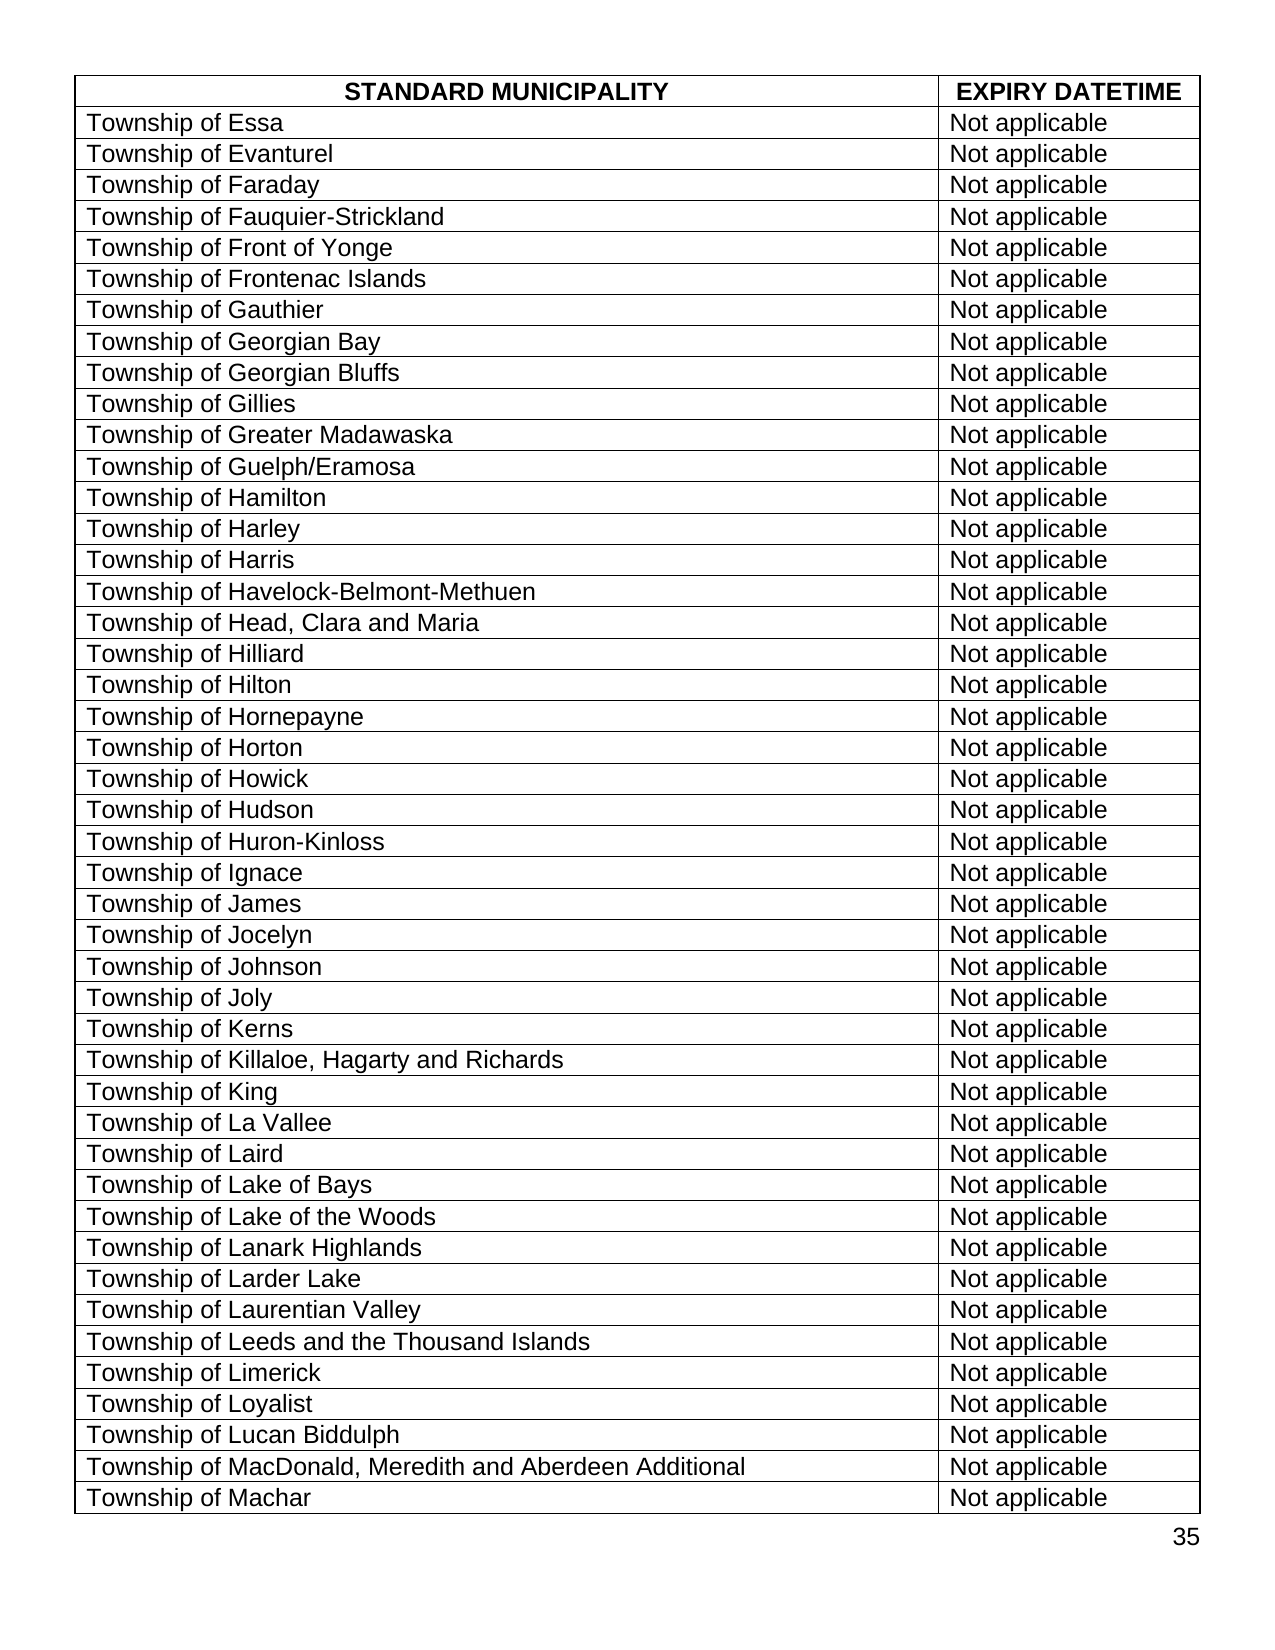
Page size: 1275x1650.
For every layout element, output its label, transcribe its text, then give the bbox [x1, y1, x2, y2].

table_cell Not applicable [939, 1139, 1199, 1169]
table_cell Not applicable [939, 1232, 1199, 1262]
table_cell Township of Horton [76, 732, 938, 762]
table_cell Not applicable [939, 670, 1199, 700]
table_cell Not applicable [939, 576, 1199, 606]
table_cell Not applicable [939, 607, 1199, 637]
table_cell Township of Georgian Bluffs [76, 357, 938, 387]
table_cell Not applicable [939, 1045, 1199, 1075]
table_cell Township of Greater Madawaska [76, 420, 938, 450]
table_cell Not applicable [939, 857, 1199, 887]
table_cell Township of Laird [76, 1139, 938, 1169]
table_cell Not applicable [939, 982, 1199, 1012]
table_cell Not applicable [939, 1326, 1199, 1356]
table_cell Not applicable [939, 1389, 1199, 1419]
table_cell Not applicable [939, 1451, 1199, 1481]
table_cell Township of MacDonald, Meredith and Aberdeen Additional [76, 1451, 938, 1481]
table_cell Not applicable [939, 920, 1199, 950]
table_cell Township of Lake of Bays [76, 1170, 938, 1200]
table_cell Township of Harley [76, 514, 938, 544]
table_cell Not applicable [939, 420, 1199, 450]
table_cell Township of Jocelyn [76, 920, 938, 950]
table_header EXPIRY DATETIME [939, 76, 1199, 106]
table_cell Not applicable [939, 1482, 1199, 1512]
table_cell Not applicable [939, 795, 1199, 825]
table_cell Township of La Vallee [76, 1107, 938, 1137]
table_cell Township of James [76, 889, 938, 919]
table_cell Township of Frontenac Islands [76, 264, 938, 294]
table_cell Not applicable [939, 482, 1199, 512]
table_cell Not applicable [939, 201, 1199, 231]
table_cell Township of Killaloe, Hagarty and Richards [76, 1045, 938, 1075]
table_cell Township of Johnson [76, 951, 938, 981]
table_header STANDARD MUNICIPALITY [76, 76, 938, 106]
table_cell Not applicable [939, 639, 1199, 669]
table_cell Not applicable [939, 264, 1199, 294]
table_cell Not applicable [939, 545, 1199, 575]
table_cell Not applicable [939, 1357, 1199, 1387]
table_cell Not applicable [939, 1014, 1199, 1044]
table_cell Not applicable [939, 1295, 1199, 1325]
table_cell Not applicable [939, 951, 1199, 981]
table_cell Not applicable [939, 1107, 1199, 1137]
table_cell Township of Georgian Bay [76, 326, 938, 356]
table_cell Township of Gauthier [76, 295, 938, 325]
table_cell Township of Havelock-Belmont-Methuen [76, 576, 938, 606]
table_cell Not applicable [939, 389, 1199, 419]
table_cell Not applicable [939, 1420, 1199, 1450]
table_cell Township of Larder Lake [76, 1264, 938, 1294]
table_cell Township of Front of Yonge [76, 232, 938, 262]
table_cell Township of Lake of the Woods [76, 1201, 938, 1231]
table_cell Not applicable [939, 732, 1199, 762]
table_cell Township of Huron-Kinloss [76, 826, 938, 856]
table_cell Township of Gillies [76, 389, 938, 419]
table_cell Township of King [76, 1076, 938, 1106]
table_cell Township of Kerns [76, 1014, 938, 1044]
table_cell Not applicable [939, 232, 1199, 262]
table_cell Township of Harris [76, 545, 938, 575]
table_cell Township of Leeds and the Thousand Islands [76, 1326, 938, 1356]
table_cell Not applicable [939, 295, 1199, 325]
table_cell Not applicable [939, 326, 1199, 356]
table_cell Not applicable [939, 139, 1199, 169]
table_cell Township of Lucan Biddulph [76, 1420, 938, 1450]
table_cell Not applicable [939, 889, 1199, 919]
table_cell Township of Joly [76, 982, 938, 1012]
table_cell Not applicable [939, 701, 1199, 731]
table_cell Township of Machar [76, 1482, 938, 1512]
table_cell Township of Howick [76, 764, 938, 794]
table_cell Not applicable [939, 357, 1199, 387]
table_cell Township of Fauquier-Strickland [76, 201, 938, 231]
table_cell Township of Hilliard [76, 639, 938, 669]
table_cell Not applicable [939, 514, 1199, 544]
table_cell Township of Hilton [76, 670, 938, 700]
table_cell Not applicable [939, 107, 1199, 137]
table_cell Not applicable [939, 170, 1199, 200]
table_cell Township of Essa [76, 107, 938, 137]
table_cell Township of Lanark Highlands [76, 1232, 938, 1262]
table_cell Not applicable [939, 451, 1199, 481]
table_cell Township of Limerick [76, 1357, 938, 1387]
table_cell Not applicable [939, 1076, 1199, 1106]
table_cell Township of Hornepayne [76, 701, 938, 731]
table_cell Not applicable [939, 1170, 1199, 1200]
table_cell Not applicable [939, 1264, 1199, 1294]
table_cell Township of Hamilton [76, 482, 938, 512]
table_cell Township of Hudson [76, 795, 938, 825]
table_cell Township of Ignace [76, 857, 938, 887]
table_cell Not applicable [939, 826, 1199, 856]
table_cell Township of Faraday [76, 170, 938, 200]
table_cell Township of Laurentian Valley [76, 1295, 938, 1325]
table_cell Not applicable [939, 1201, 1199, 1231]
table_cell Township of Guelph/Eramosa [76, 451, 938, 481]
table_cell Township of Evanturel [76, 139, 938, 169]
table_cell Township of Head, Clara and Maria [76, 607, 938, 637]
table_cell Not applicable [939, 764, 1199, 794]
table_cell Township of Loyalist [76, 1389, 938, 1419]
